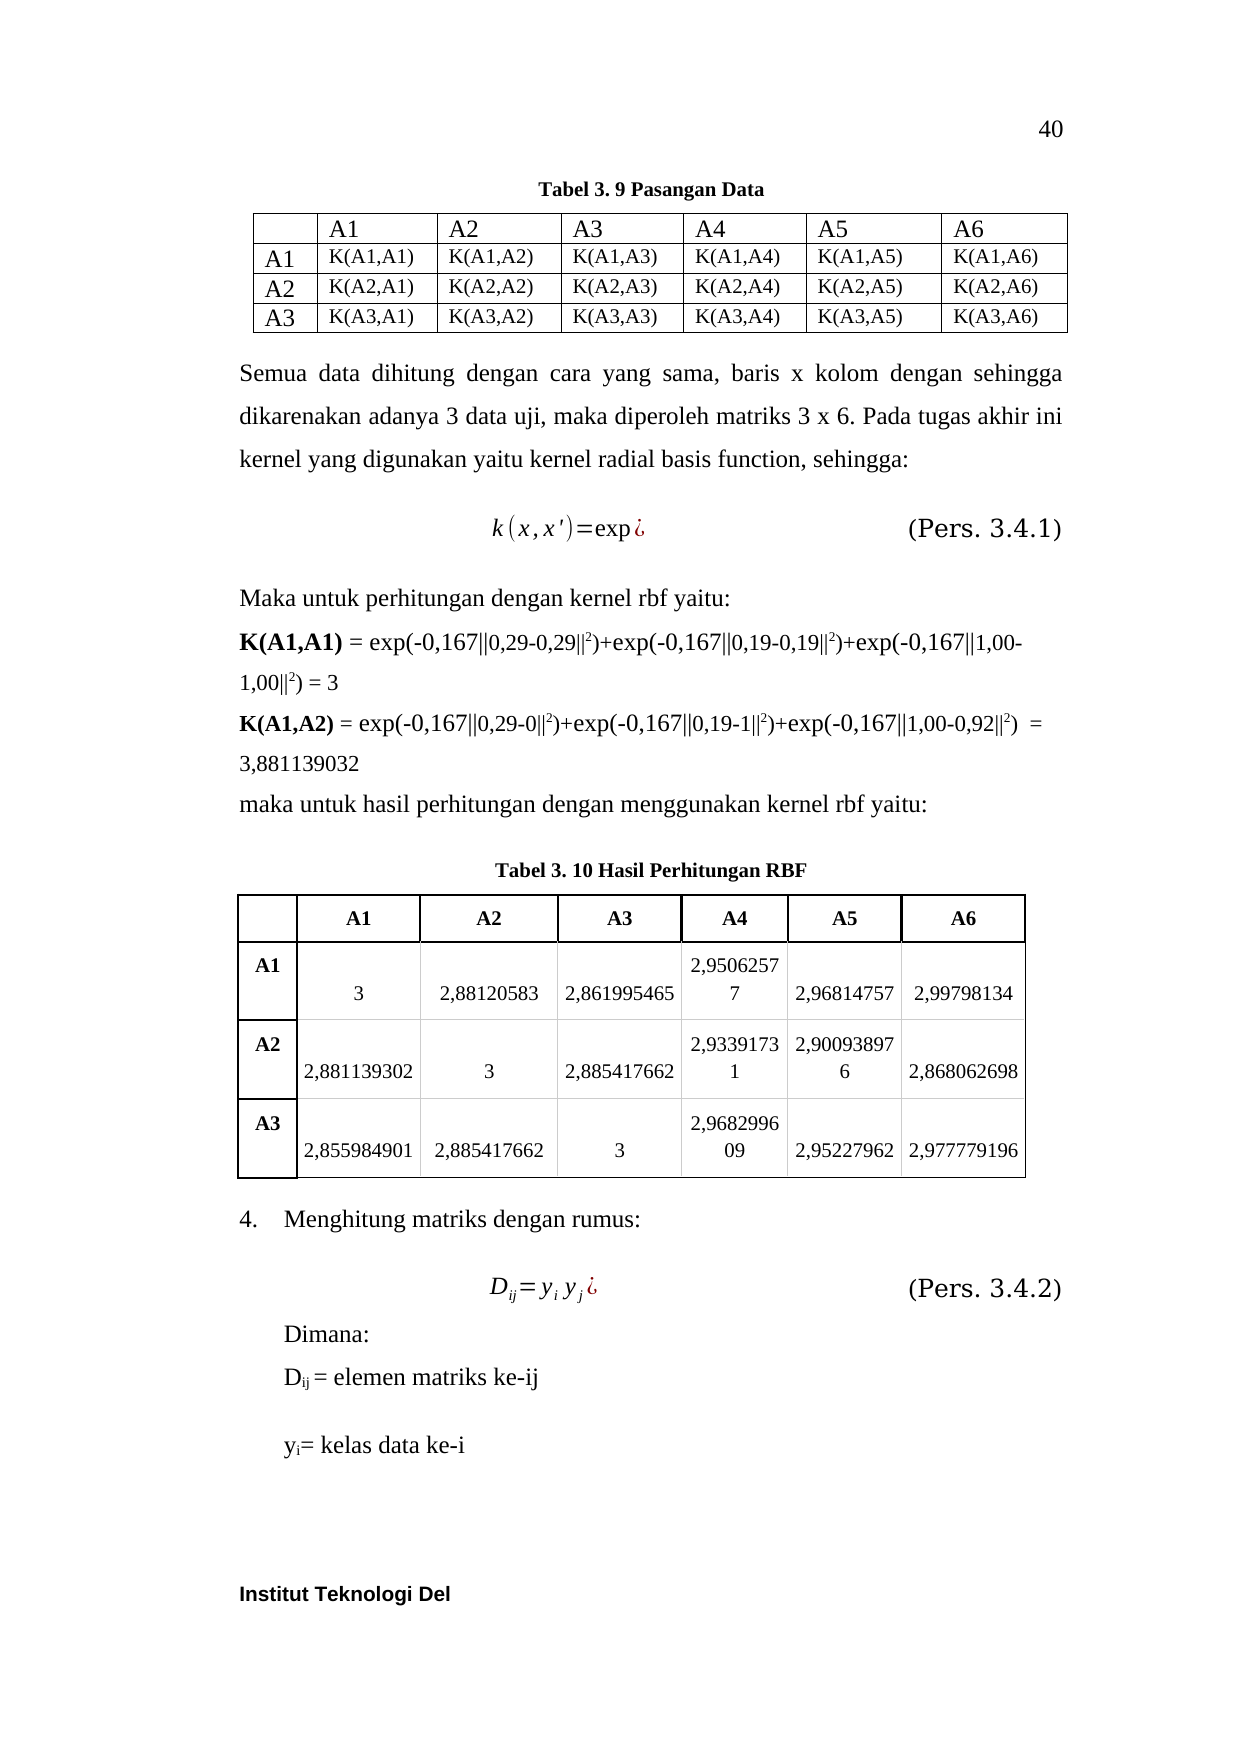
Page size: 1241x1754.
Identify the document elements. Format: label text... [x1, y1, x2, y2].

table_cell 2,885417662 [558, 1020, 681, 1098]
text (Pers. 3.4.1) [239, 513, 1063, 543]
table_cell K(A3,A2) [438, 304, 561, 332]
table_header A4 [683, 896, 787, 941]
text K(A1,A2) = exp(-0,167||0,29-0||2)+exp(-0,167||0,19-1||2)+exp(-0,167||1,00-0,92||2) = 3,881139032 [239, 708, 1063, 776]
table_header A1 [318, 214, 437, 243]
table_cell K(A1,A6) [942, 244, 1067, 273]
text K(A1,A1) = exp(-0,167||0,29-0,29||2)+exp(-0,167||0,19-0,19||2)+exp(-0,167||1,00-1,00||2) = 3 [239, 627, 1063, 695]
table_header A2 [421, 896, 557, 941]
text Dimana: [283, 1319, 1063, 1348]
table_cell 3 [421, 1020, 557, 1098]
table_cell K(A1,A4) [684, 244, 806, 273]
table_cell K(A1,A3) [562, 244, 683, 273]
table_cell 2,885417662 [420, 1099, 558, 1177]
table_cell K(A3,A3) [562, 304, 683, 332]
table_cell K(A2,A3) [562, 274, 683, 302]
table_cell 2,88120583 [421, 943, 557, 1019]
table_cell A1 [254, 244, 317, 273]
table_cell A3 [254, 304, 317, 332]
table_header A3 [559, 896, 680, 941]
table_cell 2,95227962 [788, 1099, 901, 1177]
text yi= kelas data ke-i [283, 1430, 1063, 1459]
table_cell K(A1,A5) [807, 244, 941, 273]
table_cell K(A2,A5) [807, 274, 941, 302]
table_cell K(A2,A6) [942, 274, 1067, 302]
table_cell 2,855984901 [298, 1099, 420, 1177]
table_header A1 [298, 896, 419, 941]
table_cell K(A3,A5) [807, 304, 941, 332]
table_header A2 [438, 214, 561, 243]
table_cell 2,968299609 [681, 1099, 788, 1177]
table_cell K(A1,A2) [438, 244, 561, 273]
table_cell 2,95062577 [682, 943, 787, 1019]
text Tabel 3. 9 Pasangan Data [239, 177, 1063, 201]
text Dij = elemen matriks ke-ij [283, 1362, 1063, 1391]
table_cell K(A3,A1) [318, 304, 437, 332]
table_cell A3 [239, 1100, 296, 1177]
table_cell 2,96814757 [788, 943, 901, 1019]
table_cell 2,93391731 [682, 1020, 787, 1098]
table_cell 2,881139302 [298, 1020, 420, 1098]
table_header A5 [789, 896, 900, 941]
text maka untuk hasil perhitungan dengan menggunakan kernel rbf yaitu: [239, 789, 1063, 818]
table_cell K(A1,A1) [318, 244, 437, 273]
table_cell K(A3,A6) [942, 304, 1067, 332]
table_cell 3 [558, 1099, 681, 1177]
table_cell K(A2,A2) [438, 274, 561, 302]
table_cell A2 [254, 274, 317, 302]
table_cell 2,868062698 [902, 1019, 1025, 1098]
table_header A6 [942, 214, 1067, 243]
table_header A5 [807, 214, 941, 243]
table_header [239, 896, 296, 941]
text Maka untuk perhitungan dengan kernel rbf yaitu: [239, 583, 1063, 612]
table_cell 2,861995465 [558, 943, 681, 1019]
table_cell 2,99798134 [902, 943, 1025, 1019]
table_header [254, 214, 317, 243]
text (Pers. 3.4.2) [239, 1272, 1063, 1304]
text Semua data dihitung dengan cara yang sama, baris x kolom dengan sehingga dikarenakan adanya 3 data uji, maka diperoleh matriks 3 x 6. Pada tugas akhir ini kernel yang digunakan yaitu kernel radial basis function, sehingga: [239, 358, 1063, 473]
table_cell K(A2,A1) [318, 274, 437, 302]
table_cell 2,900938976 [788, 1020, 901, 1098]
table_cell K(A2,A4) [684, 274, 806, 302]
table_cell 3 [298, 943, 420, 1019]
list Menghitung matriks dengan rumus: [239, 1204, 1063, 1233]
table_header A4 [684, 214, 806, 243]
table_cell 2,977779196 [901, 1098, 1025, 1177]
table_cell A1 [239, 943, 296, 1019]
table_header A6 [903, 896, 1024, 941]
text Tabel 3. 10 Hasil Perhitungan RBF [239, 857, 1063, 882]
table_header A3 [562, 214, 683, 243]
table_cell A2 [239, 1021, 296, 1098]
table_cell K(A3,A4) [684, 304, 806, 332]
